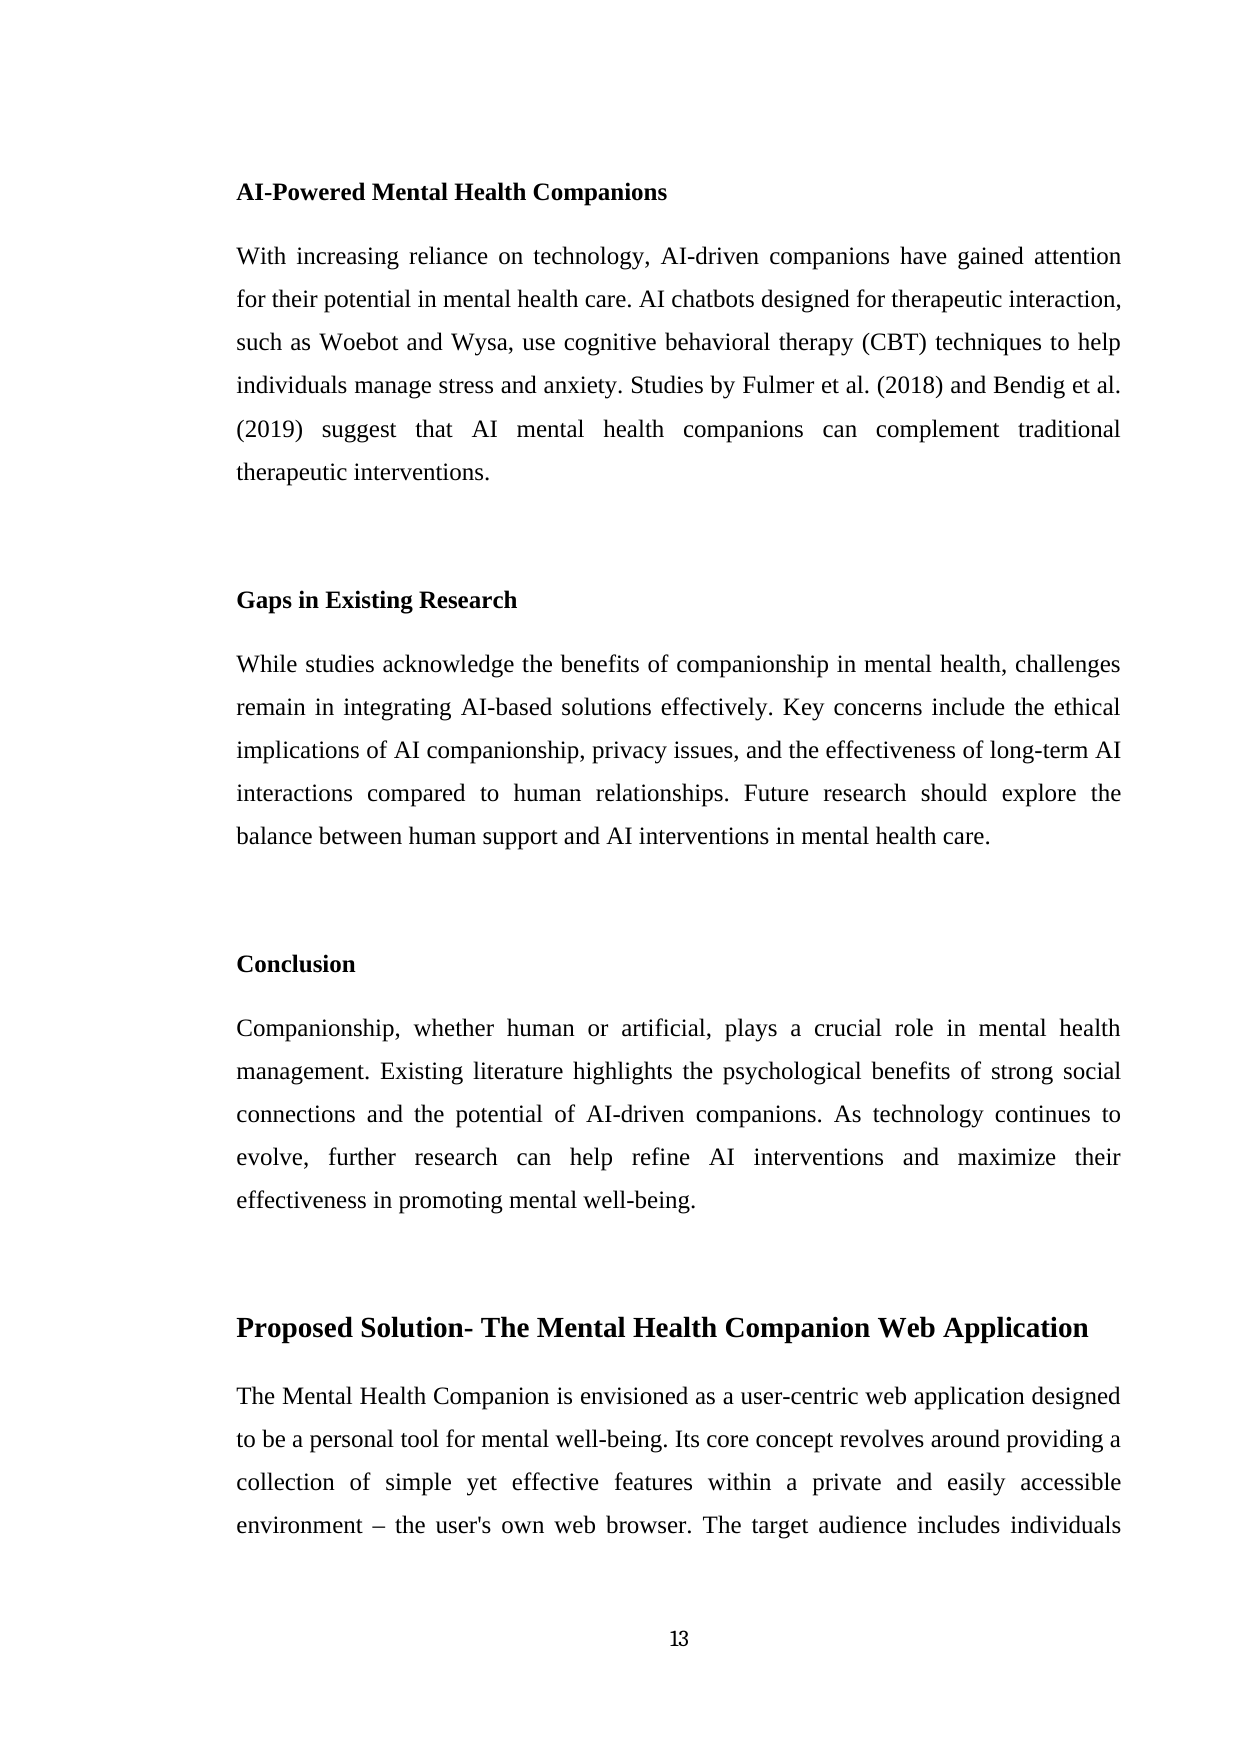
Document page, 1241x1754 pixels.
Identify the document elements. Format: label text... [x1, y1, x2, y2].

text Conclusion [236, 949, 1122, 978]
text AI-Powered Mental Health Companions [236, 177, 1122, 206]
text Proposed Solution- The Mental Health Companion Web Application [236, 1310, 1122, 1343]
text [236, 1381, 1122, 1539]
text While studies acknowledge the benefits of companionship in mental health, challenges remain in integrating AI-based solutions effectively. Key concerns include the ethical implications of AI companionship, privacy issues, and the effectiveness of long-term AI interactions compared to human relationships. Future research should explore the balance between human support and AI interventions in mental health care. [236, 649, 1122, 850]
text Companionship, whether human or artificial, plays a crucial role in mental health management. Existing literature highlights the psychological benefits of strong social connections and the potential of AI-driven companions. As technology continues to evolve, further research can help refine AI interventions and maximize their effectiveness in promoting mental well-being. [236, 1013, 1122, 1214]
text Gaps in Existing Research [236, 585, 1122, 613]
text With increasing reliance on technology, AI-driven companions have gained attention for their potential in mental health care. AI chatbots designed for therapeutic interaction, such as Woebot and Wysa, use cognitive behavioral therapy (CBT) techniques to help individuals manage stress and anxiety. Studies by Fulmer et al. (2018) and Bendig et al. (2019) suggest that AI mental health companions can complement traditional therapeutic interventions. [236, 241, 1122, 486]
